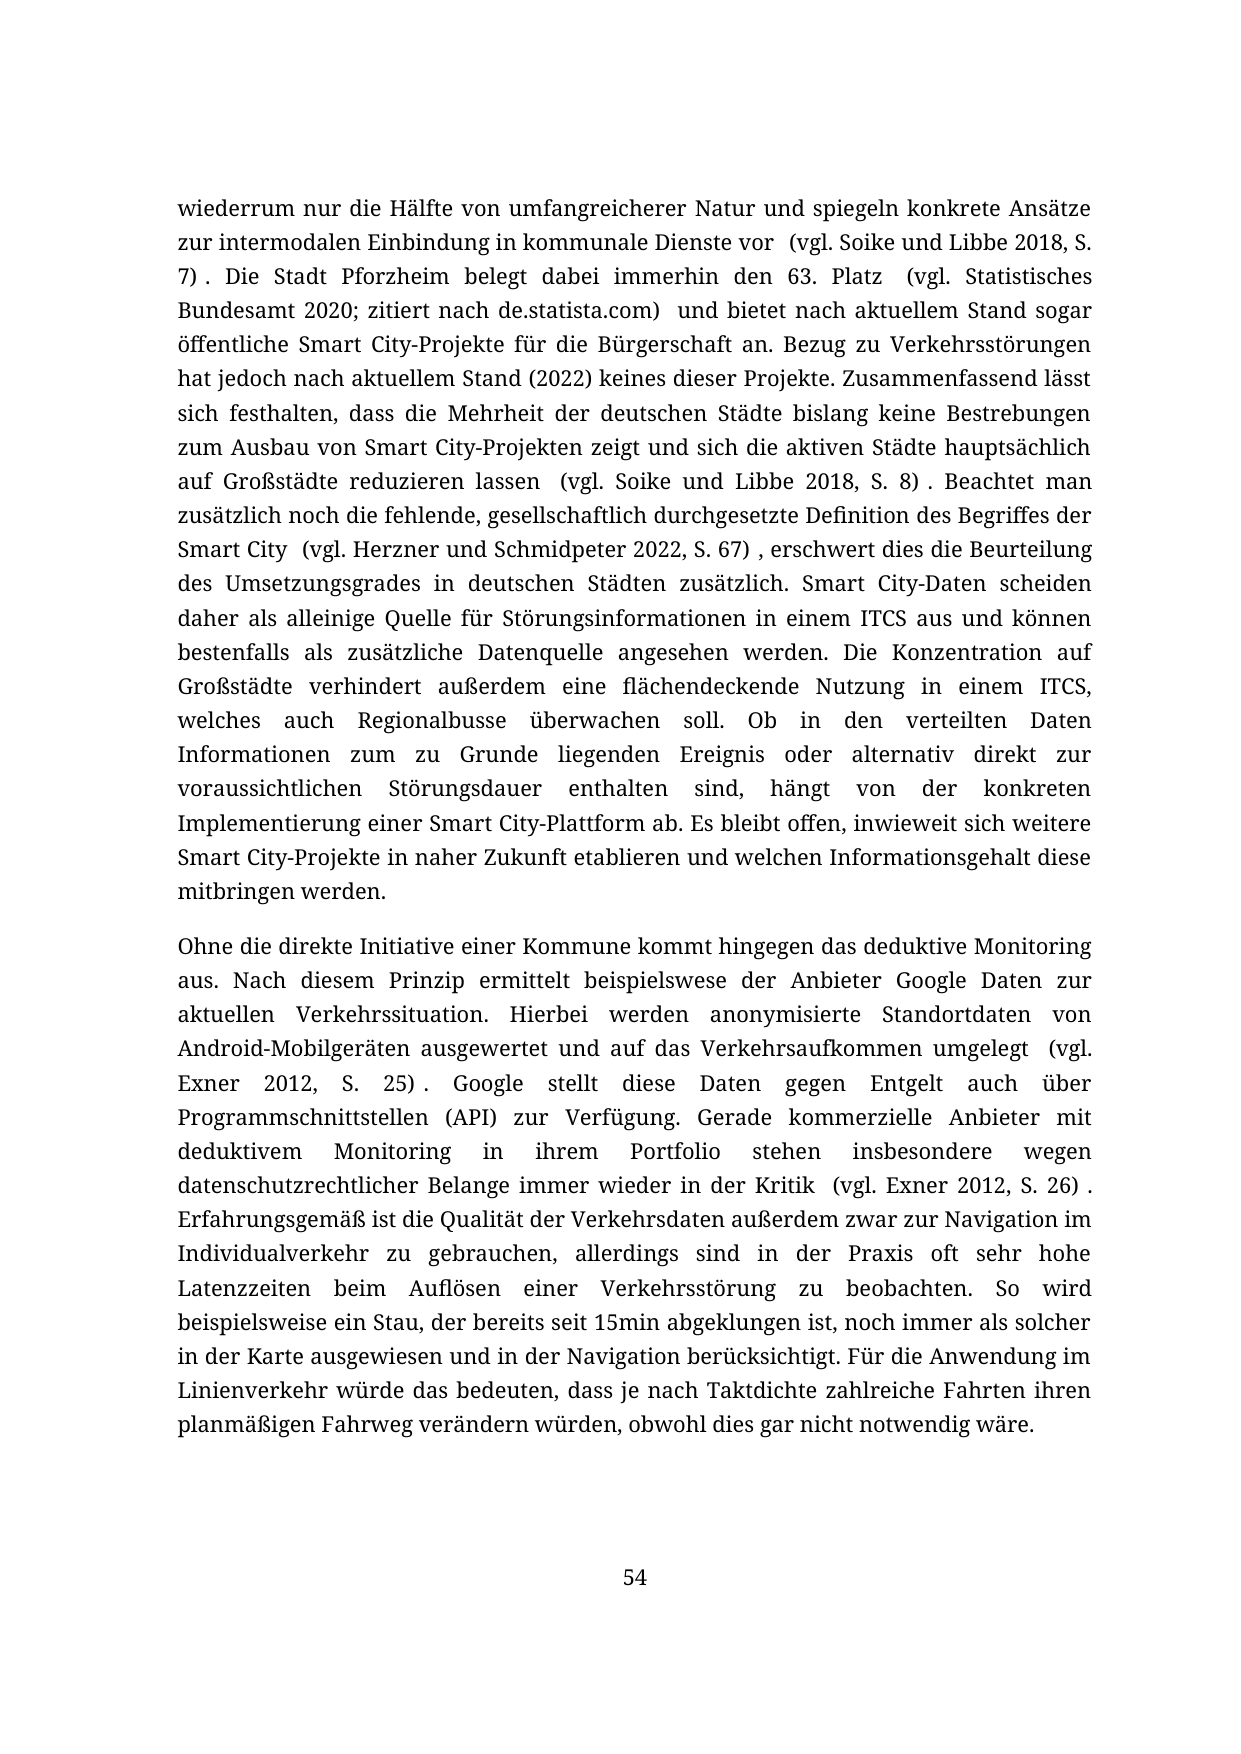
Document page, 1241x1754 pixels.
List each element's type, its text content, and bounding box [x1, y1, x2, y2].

text Ohne die direkte Initiative einer Kommune kommt hingegen das deduktive Monitoring aus. Nach diesem Prinzip ermittelt beispielswese der Anbieter Google Daten zur aktuellen Verkehrssituation. Hierbei werden anonymisierte Standortdaten von Android-Mobilgeräten ausgewertet und auf das Verkehrsaufkommen umgelegt . Google stellt diese Daten gegen Entgelt auch über Programmschnittstellen (API) zur Verfügung. Gerade kommerzielle Anbieter mit deduktivem Monitoring in ihrem Portfolio stehen insbesondere wegen datenschutzrechtlicher Belange immer wieder in der Kritik . Erfahrungsgemäß ist die Qualität der Verkehrsdaten außerdem zwar zur Navigation im Individualverkehr zu gebrauchen, allerdings sind in der Praxis oft sehr hohe Latenzzeiten beim Auflösen einer Verkehrsstörung zu beobachten. So wird beispielsweise ein Stau, der bereits seit 15min abgeklungen ist, noch immer als solcher in der Karte ausgewiesen und in der Navigation berücksichtigt. Für die Anwendung im Linienverkehr würde das bedeuten, dass je nach Taktdichte zahlreiche Fahrten ihren planmäßigen Fahrweg verändern würden, obwohl dies gar nicht notwendig wäre. [177, 931, 1092, 1439]
